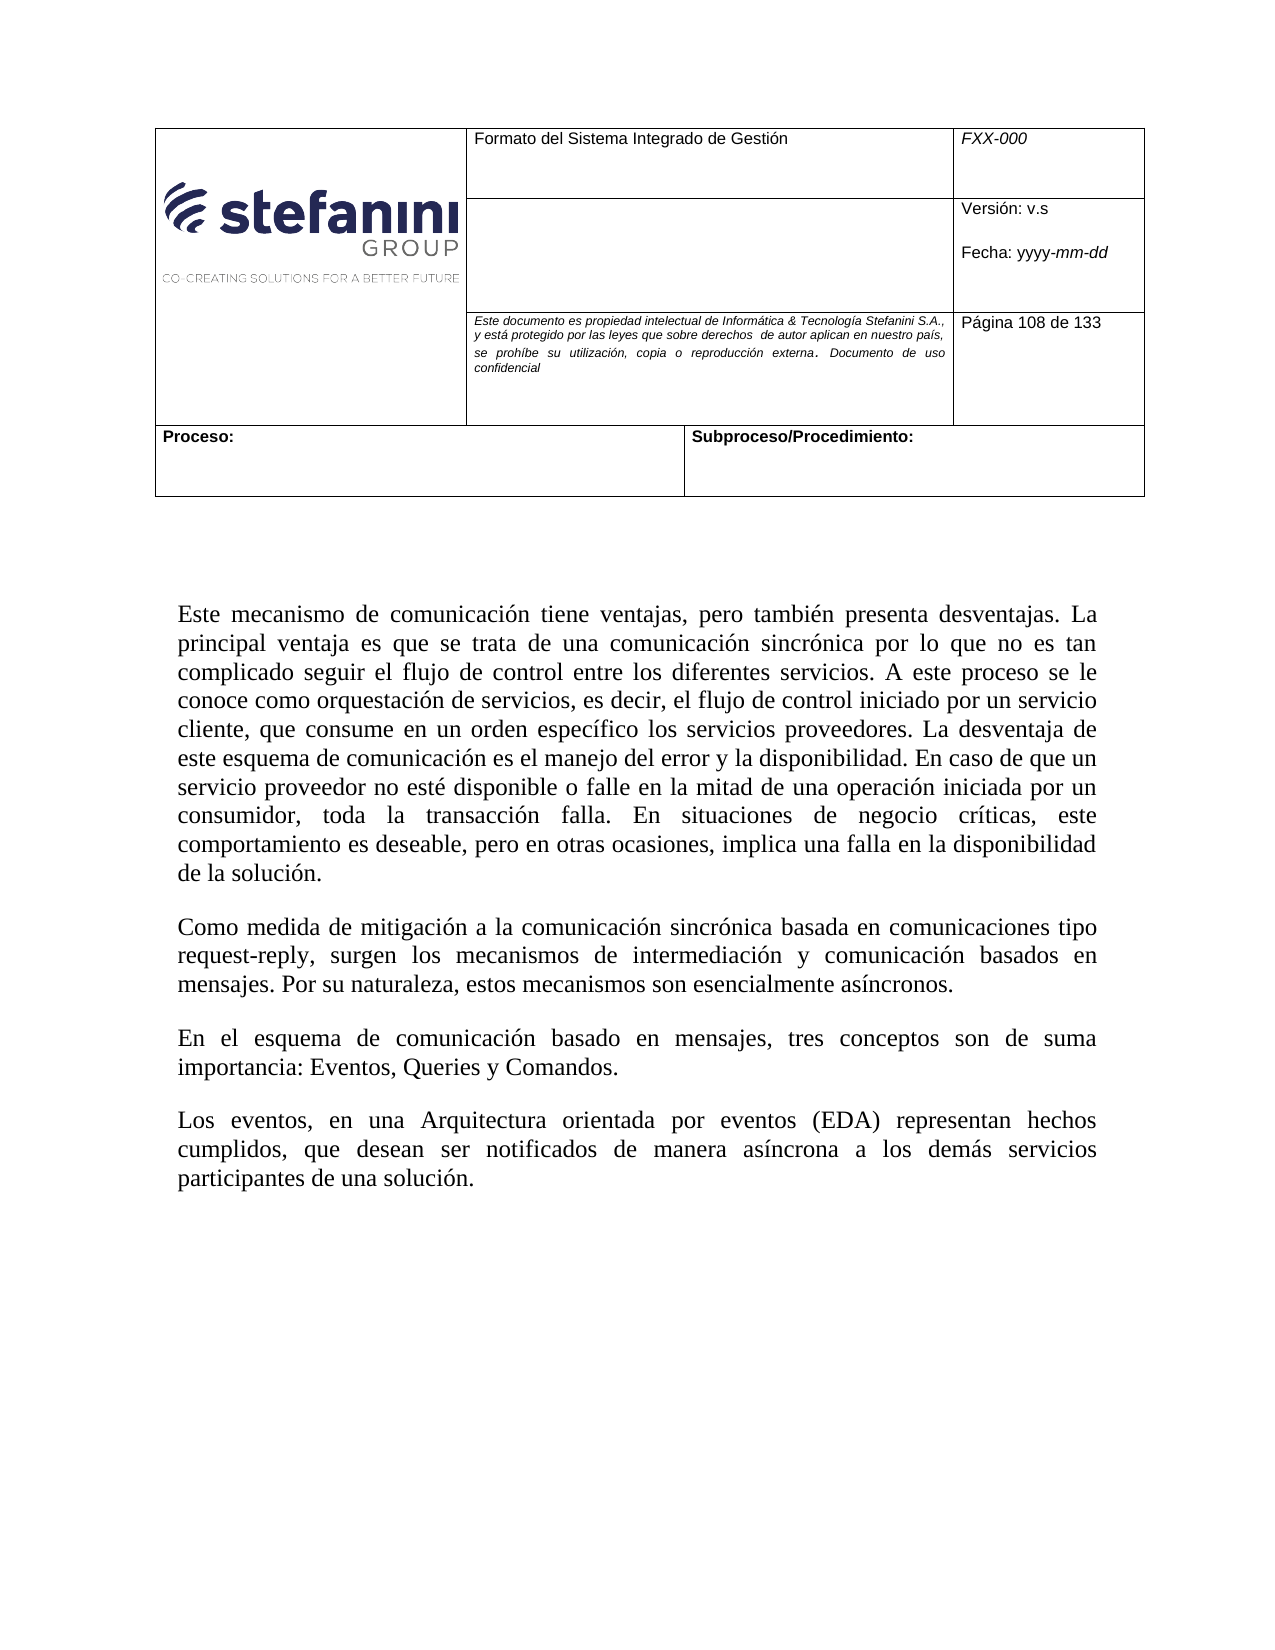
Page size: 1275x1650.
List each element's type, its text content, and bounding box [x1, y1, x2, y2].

text En el esquema de comunicación basado en mensajes, tres conceptos son de suma importancia: Eventos, Queries y Comandos. [177, 1023, 1098, 1081]
text Este mecanismo de comunicación tiene ventajas, pero también presenta desventajas. La principal ventaja es que se trata de una comunicación sincrónica por lo que no es tan complicado seguir el flujo de control entre los diferentes servicios. A este proceso se le conoce como orquestación de servicios, es decir, el flujo de control iniciado por un servicio cliente, que consume en un orden específico los servicios proveedores. La desventaja de este esquema de comunicación es el manejo del error y la disponibilidad. En caso de que un servicio proveedor no esté disponible o falle en la mitad de una operación iniciada por un consumidor, toda la transacción falla. En situaciones de negocio críticas, este comportamiento es deseable, pero en otras ocasiones, implica una falla en la disponibilidad de la solución. [177, 599, 1098, 887]
picture [162, 182, 460, 286]
text Como medida de mitigación a la comunicación sincrónica basada en comunicaciones tipo request-reply, surgen los mecanismos de intermediación y comunicación basados en mensajes. Por su naturaleza, estos mecanismos son esencialmente asíncronos. [177, 912, 1098, 998]
text Los eventos, en una Arquitectura orientada por eventos (EDA) representan hechos cumplidos, que desean ser notificados de manera asíncrona a los demás servicios participantes de una solución. [177, 1106, 1098, 1192]
